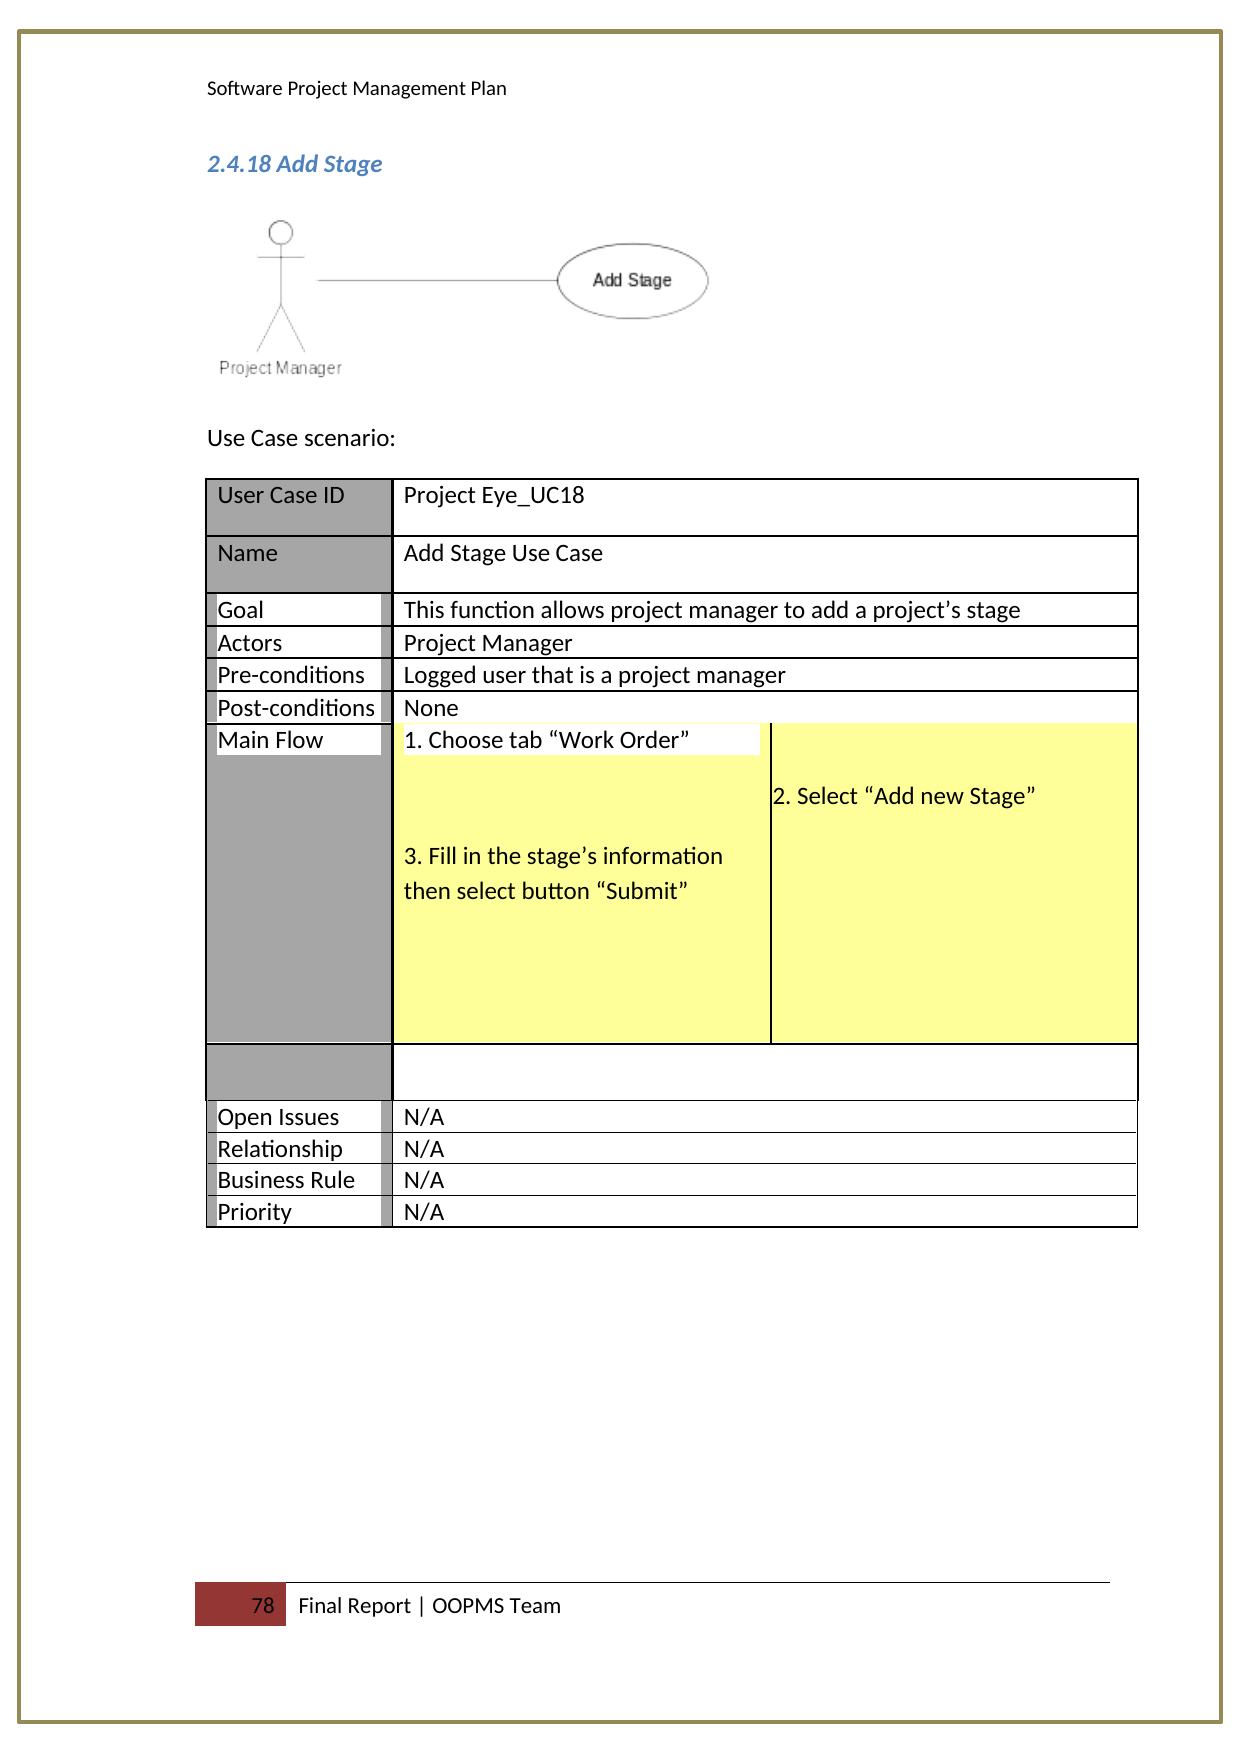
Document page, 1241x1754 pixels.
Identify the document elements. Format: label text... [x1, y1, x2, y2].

table_cell [207, 1045, 391, 1100]
table_header User Case ID [207, 480, 391, 535]
table_cell Name [207, 537, 391, 592]
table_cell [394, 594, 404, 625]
table_cell [394, 1045, 1137, 1100]
table_cell 1. Choose tab “Work Order” 3. Fill in the stage’s information then select button “Submit” [394, 723, 770, 1042]
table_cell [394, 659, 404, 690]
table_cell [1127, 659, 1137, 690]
table_cell Add Stage Use Case [394, 537, 1137, 592]
table_header Project Eye_UC18 [394, 480, 1137, 535]
table_cell Main Flow [207, 725, 391, 1042]
table_cell 2. Select “Add new Stage” [772, 723, 1137, 1042]
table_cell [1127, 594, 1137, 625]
text Use Case scenario: [207, 422, 1122, 452]
text 2.4.18 Add Stage [207, 148, 1122, 396]
